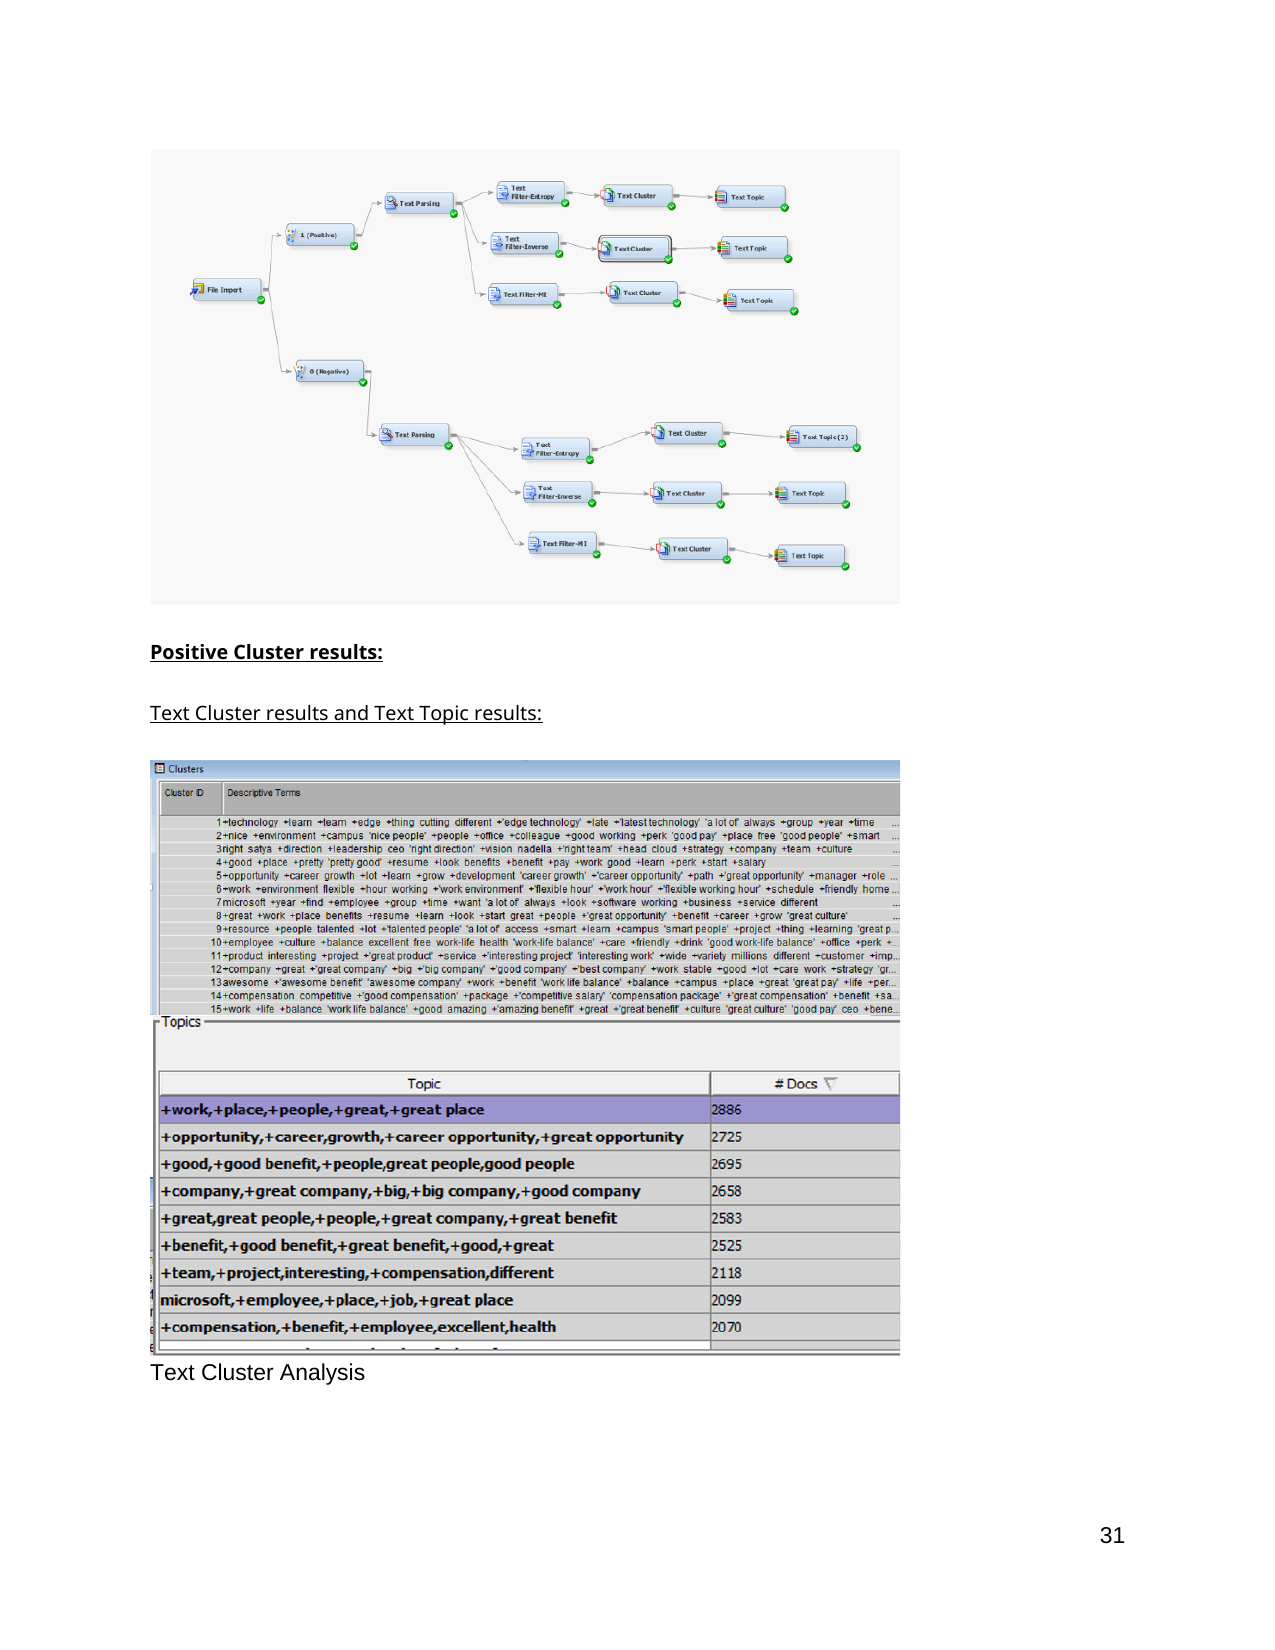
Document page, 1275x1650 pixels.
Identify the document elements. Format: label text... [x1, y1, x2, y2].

picture [150, 760, 901, 1356]
text Positive Cluster results: [150, 638, 1125, 665]
picture [150, 150, 901, 604]
text Text Cluster Analysis [150, 1359, 1125, 1386]
text Text Cluster results and Text Topic results: [150, 699, 1125, 726]
